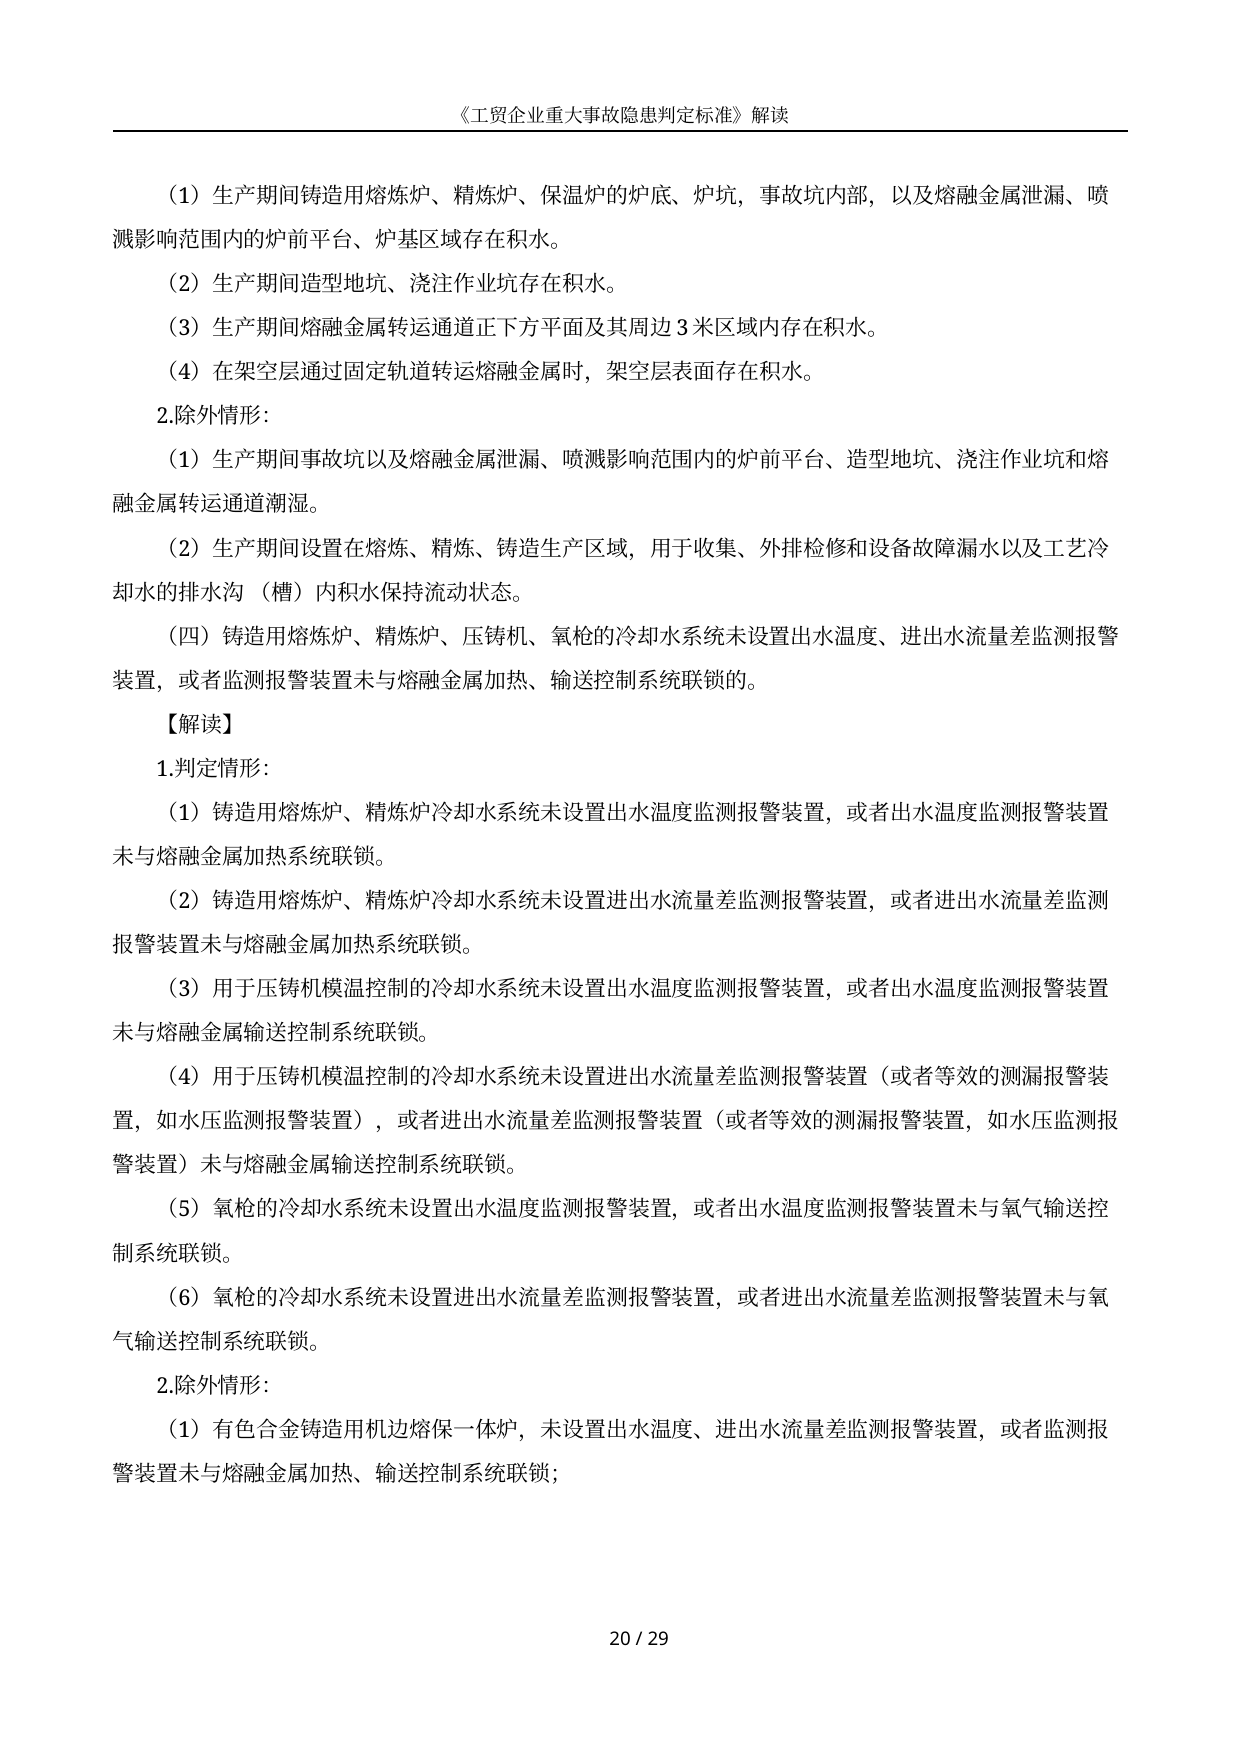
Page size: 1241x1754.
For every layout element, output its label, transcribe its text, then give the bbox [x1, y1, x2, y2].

text （3）生产期间熔融金属转运通道正下方平面及其周边3米区域内存在积水。 [112, 304, 1128, 348]
text （1）生产期间铸造用熔炼炉、精炼炉、保温炉的炉底、炉坑，事故坑内部，以及熔融金属泄漏、喷溅影响范围内的炉前平台、炉基区域存在积水。 [112, 172, 1128, 260]
text （2）生产期间设置在熔炼、精炼、铸造生产区域，用于收集、外排检修和设备故障漏水以及工艺冷却水的排水沟 （槽）内积水保持流动状态。 [112, 524, 1128, 613]
text （四）铸造用熔炼炉、精炼炉、压铸机、氧枪的冷却水系统未设置出水温度、进出水流量差监测报警装置，或者监测报警装置未与熔融金属加热、输送控制系统联锁的。 [112, 613, 1128, 701]
text （1）生产期间事故坑以及熔融金属泄漏、喷溅影响范围内的炉前平台、造型地坑、浇注作业坑和熔融金属转运通道潮湿。 [112, 436, 1128, 524]
text 2.除外情形： [112, 1362, 1128, 1406]
text （2）生产期间造型地坑、浇注作业坑存在积水。 [112, 260, 1128, 304]
text （4）在架空层通过固定轨道转运熔融金属时，架空层表面存在积水。 [112, 348, 1128, 392]
text （6）氧枪的冷却水系统未设置进出水流量差监测报警装置，或者进出水流量差监测报警装置未与氧气输送控制系统联锁。 [112, 1273, 1128, 1362]
text （1）铸造用熔炼炉、精炼炉冷却水系统未设置出水温度监测报警装置，或者出水温度监测报警装置未与熔融金属加热系统联锁。 [112, 789, 1128, 877]
text 1.判定情形： [112, 745, 1128, 789]
text （2）铸造用熔炼炉、精炼炉冷却水系统未设置进出水流量差监测报警装置，或者进出水流量差监测报警装置未与熔融金属加热系统联锁。 [112, 877, 1128, 965]
text （4）用于压铸机模温控制的冷却水系统未设置进出水流量差监测报警装置（或者等效的测漏报警装置，如水压监测报警装置），或者进出水流量差监测报警装置（或者等效的测漏报警装置，如水压监测报警装置）未与熔融金属输送控制系统联锁。 [112, 1053, 1128, 1185]
text 【解读】 [112, 701, 1128, 745]
text （5）氧枪的冷却水系统未设置出水温度监测报警装置，或者出水温度监测报警装置未与氧气输送控制系统联锁。 [112, 1185, 1128, 1273]
text （1）有色合金铸造用机边熔保一体炉，未设置出水温度、进出水流量差监测报警装置，或者监测报警装置未与熔融金属加热、输送控制系统联锁； [112, 1406, 1128, 1494]
text （3）用于压铸机模温控制的冷却水系统未设置出水温度监测报警装置，或者出水温度监测报警装置未与熔融金属输送控制系统联锁。 [112, 965, 1128, 1053]
text 2.除外情形： [112, 392, 1128, 436]
